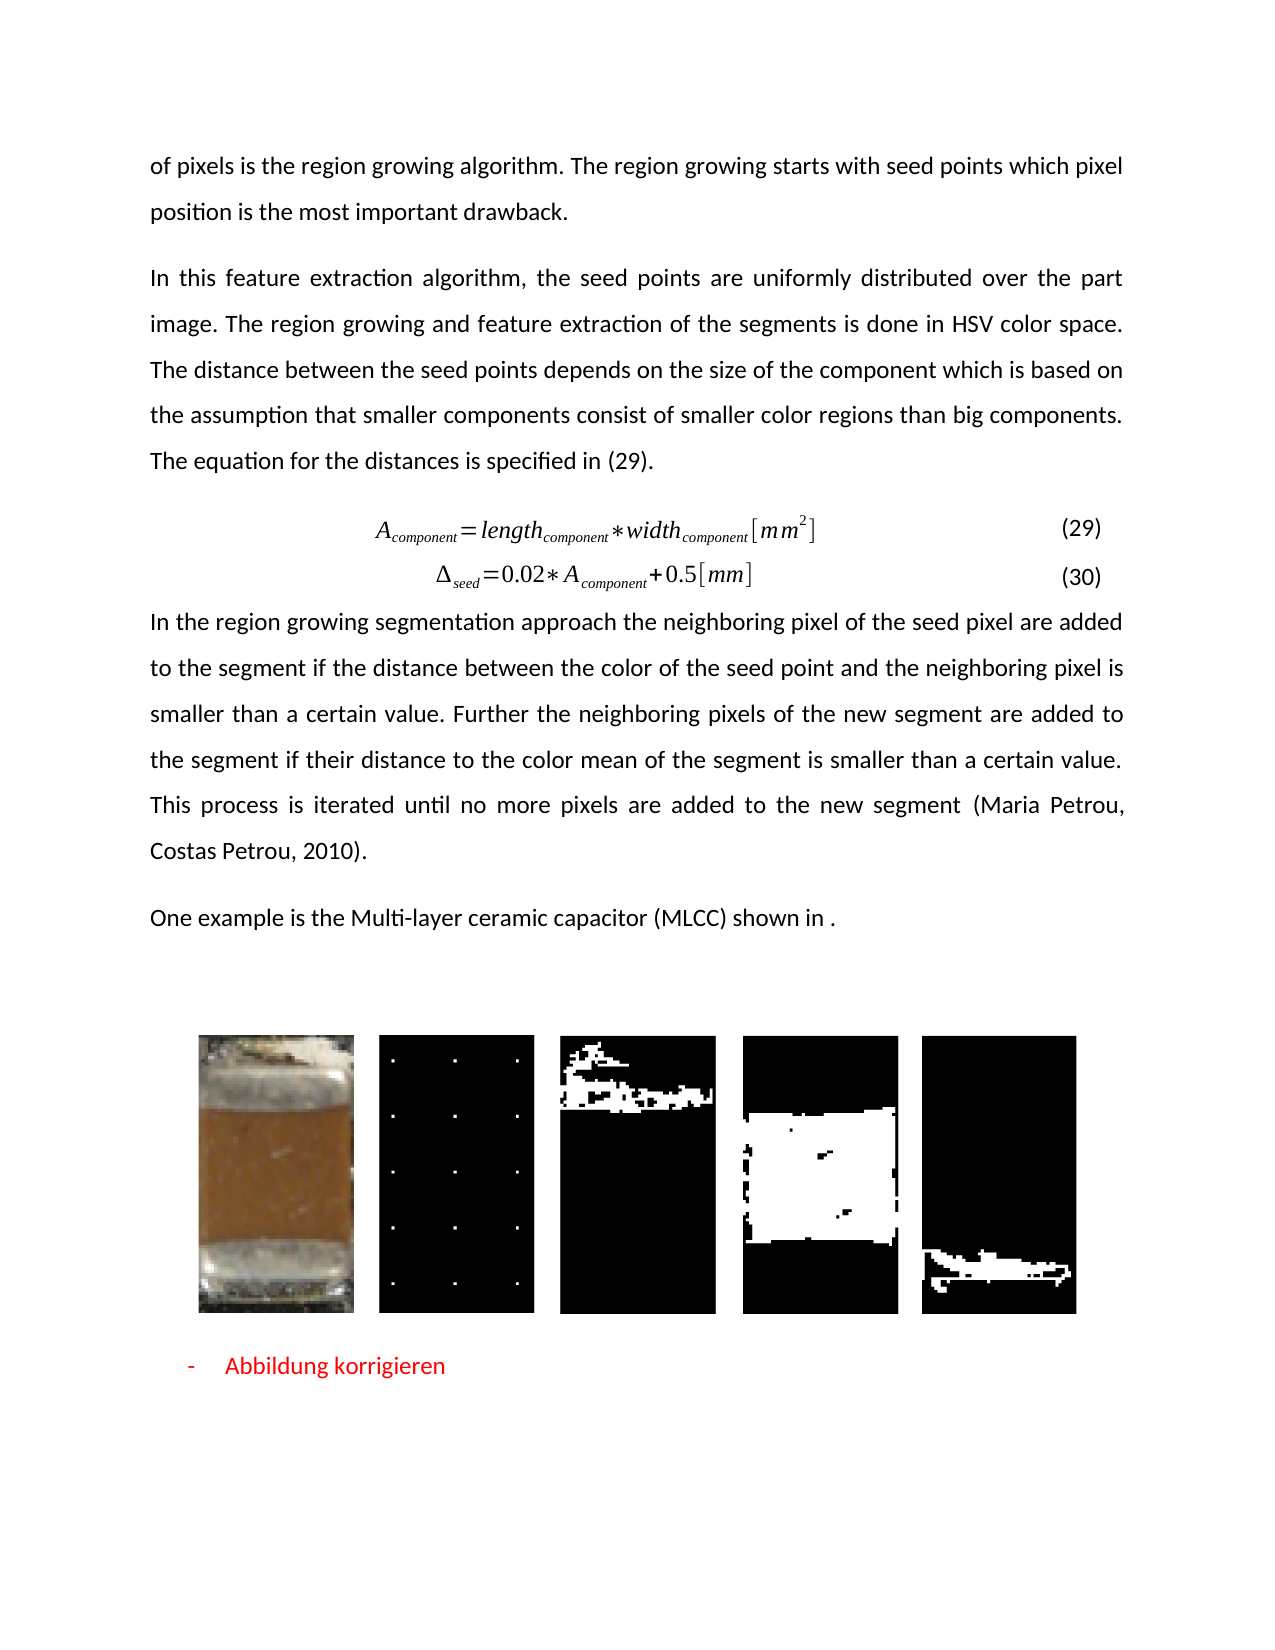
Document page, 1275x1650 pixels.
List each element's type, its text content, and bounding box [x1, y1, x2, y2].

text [150, 150, 1125, 226]
list Abbildung korrigieren [187, 1350, 1125, 1381]
picture [198, 1035, 1077, 1314]
text One example is the Multi-layer ceramic capacitor (MLCC) shown in . [150, 902, 1125, 932]
table_cell [139, 561, 1050, 607]
text In the region growing segmentation approach the neighboring pixel of the seed pixel are added to the segment if the distance between the color of the seed point and the neighboring pixel is smaller than a certain value. Further the neighboring pixels of the new segment are added to the segment if their distance to the color mean of the segment is smaller than a certain value. This process is iterated until no more pixels are added to the new segment . [150, 607, 1125, 866]
table_header [139, 512, 1050, 561]
